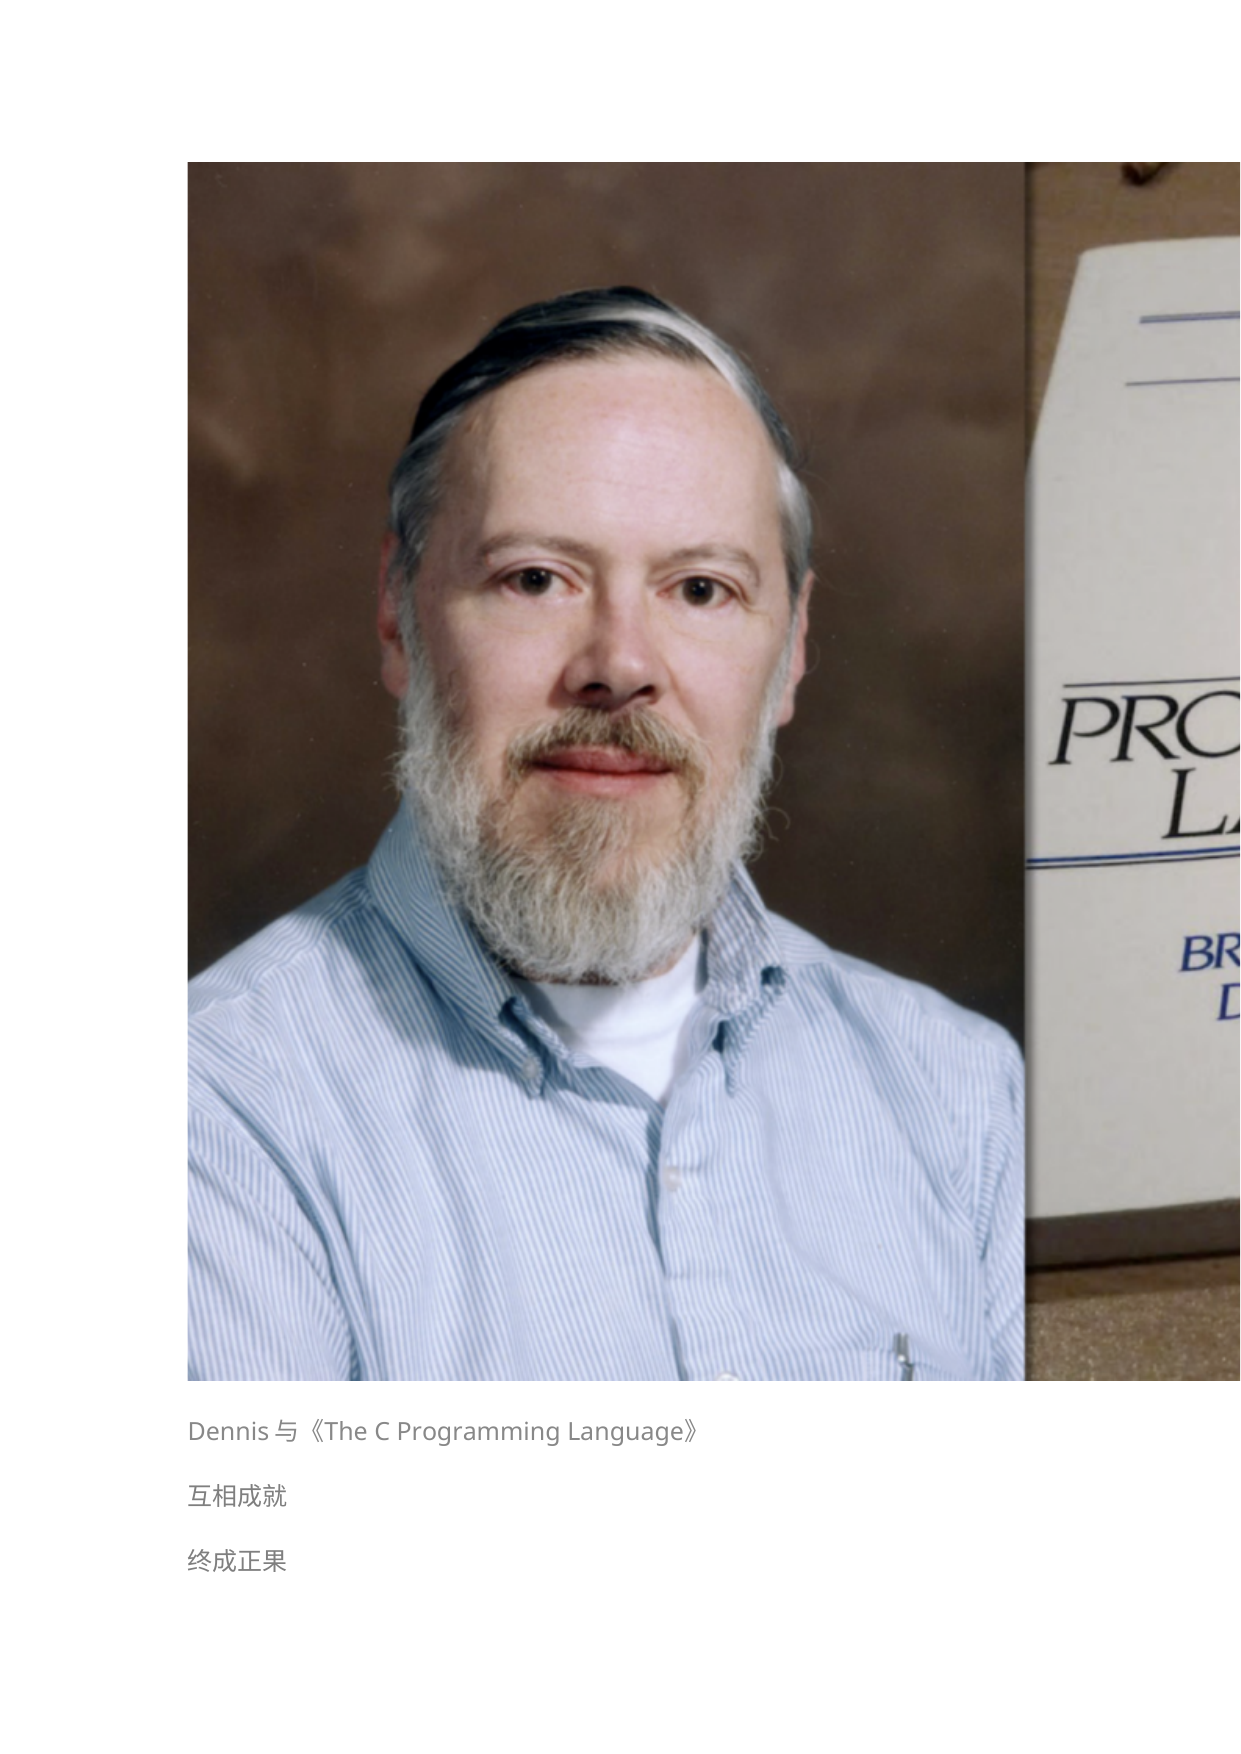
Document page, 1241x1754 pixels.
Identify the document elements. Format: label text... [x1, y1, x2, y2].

text 互相成就 [187, 1462, 1053, 1527]
text Dennis与《The C Programming Language》 [187, 1397, 1053, 1462]
picture [187, 162, 1241, 1381]
text 终成正果 [187, 1527, 1053, 1592]
